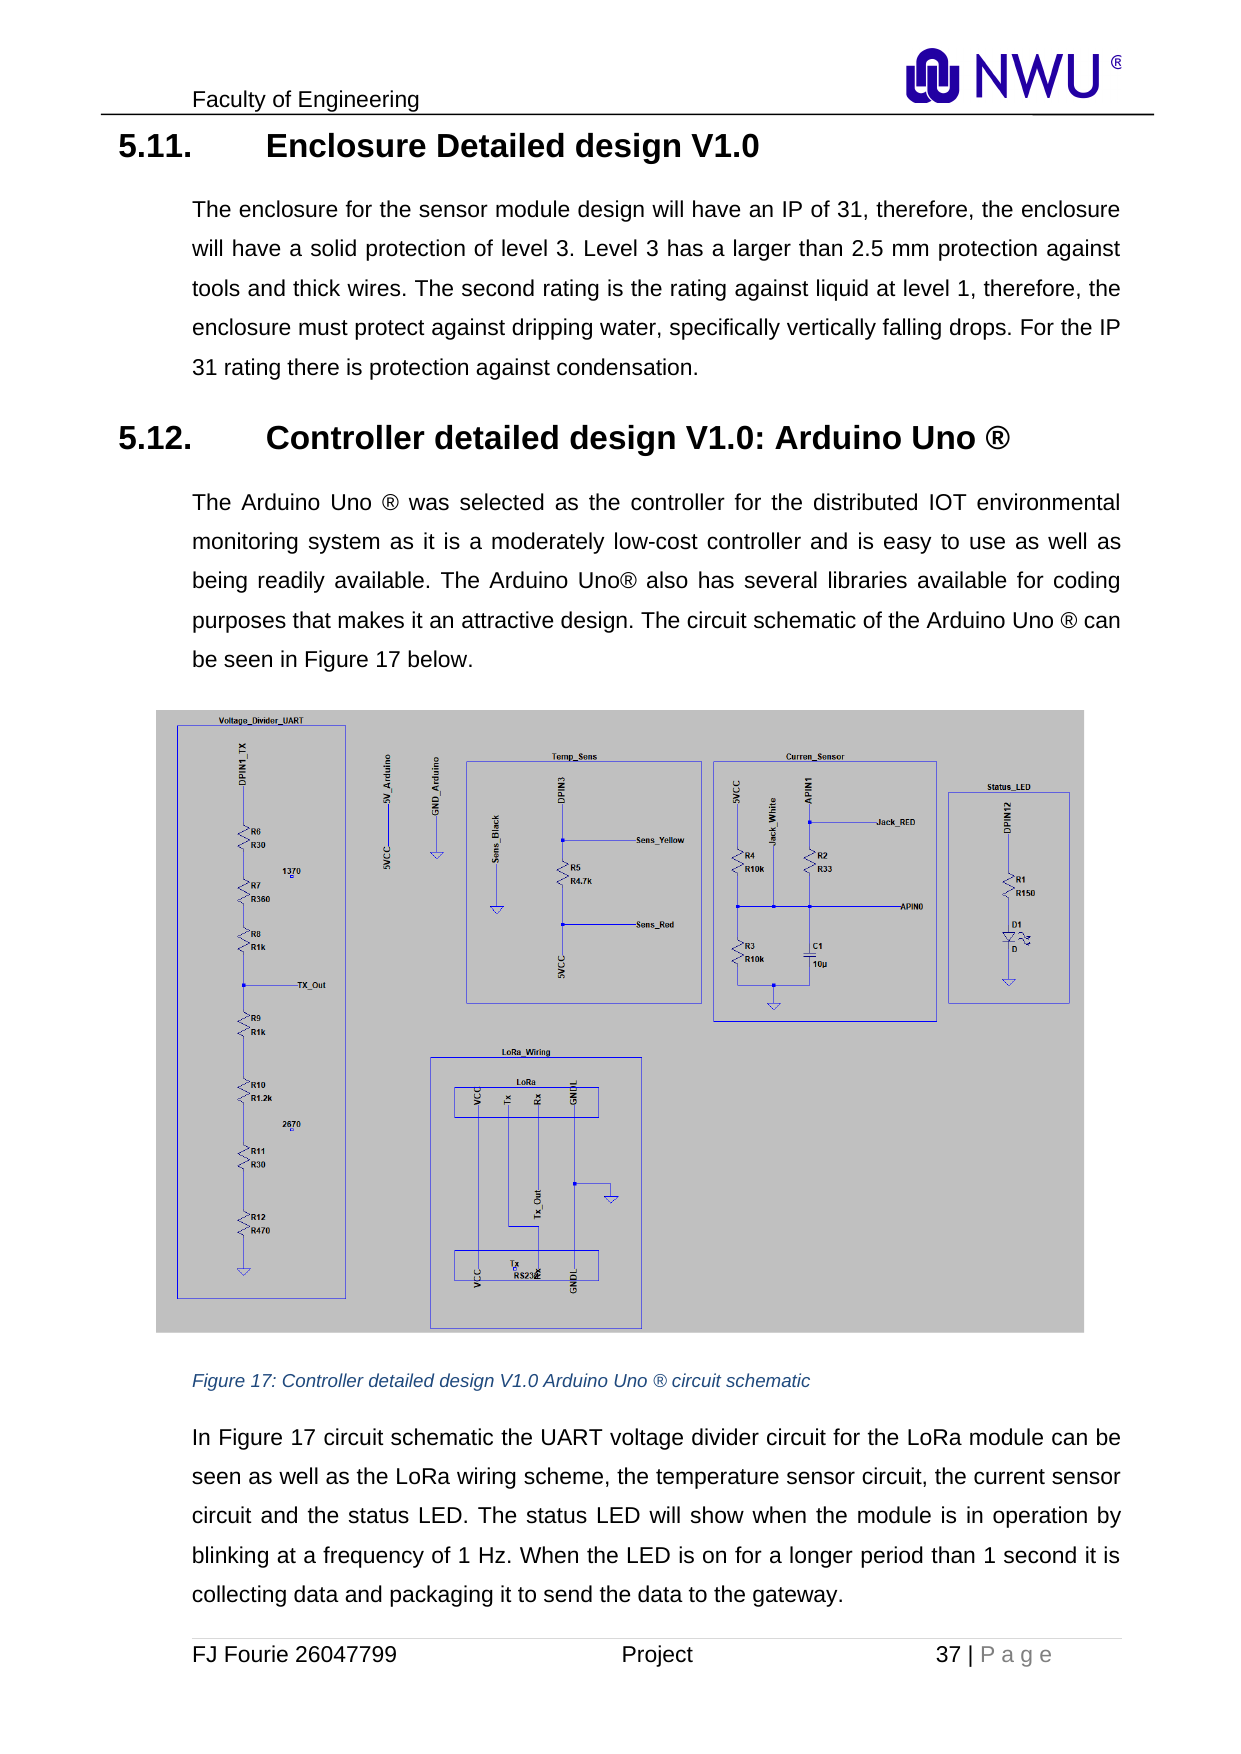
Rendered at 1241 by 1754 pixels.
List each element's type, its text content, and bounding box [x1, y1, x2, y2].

text Figure 17: Controller detailed design V1.0 Arduino Uno ® circuit schematic [192, 1370, 1122, 1392]
text The enclosure for the sensor module design will have an IP of 31, therefore, the enclosure will have a solid protection of level 3. Level 3 has a larger than 2.5 mm protection against tools and thick wires. The second rating is the rating against liquid at level 1, therefore, the enclosure must protect against dripping water, specifically vertically falling drops. For the IP 31 rating there is protection against condensation. [192, 196, 1122, 380]
subtitle Controller detailed design V1.0: Arduino Uno ® [118, 418, 1122, 457]
text In Figure 17 circuit schematic the UART voltage divider circuit for the LoRa module can be seen as well as the LoRa wiring scheme, the temperature sensor circuit, the current sensor circuit and the status LED. The status LED will show when the module is in operation by blinking at a frequency of 1 Hz. When the LED is on for a longer period than 1 second it is collecting data and packaging it to send the data to the gateway. [192, 1423, 1122, 1608]
subtitle Enclosure Detailed design V1.0 [118, 126, 1122, 164]
text The Arduino Uno ® was selected as the controller for the distributed IOT environmental monitoring system as it is a moderately low-cost controller and is easy to use as well as being readily available. The Arduino Uno® also has several libraries available for coding purposes that makes it an attractive design. The circuit schematic of the Arduino Uno ® can be seen in Figure 17 below. [192, 488, 1122, 673]
picture [156, 710, 1085, 1333]
picture [905, 48, 1122, 103]
